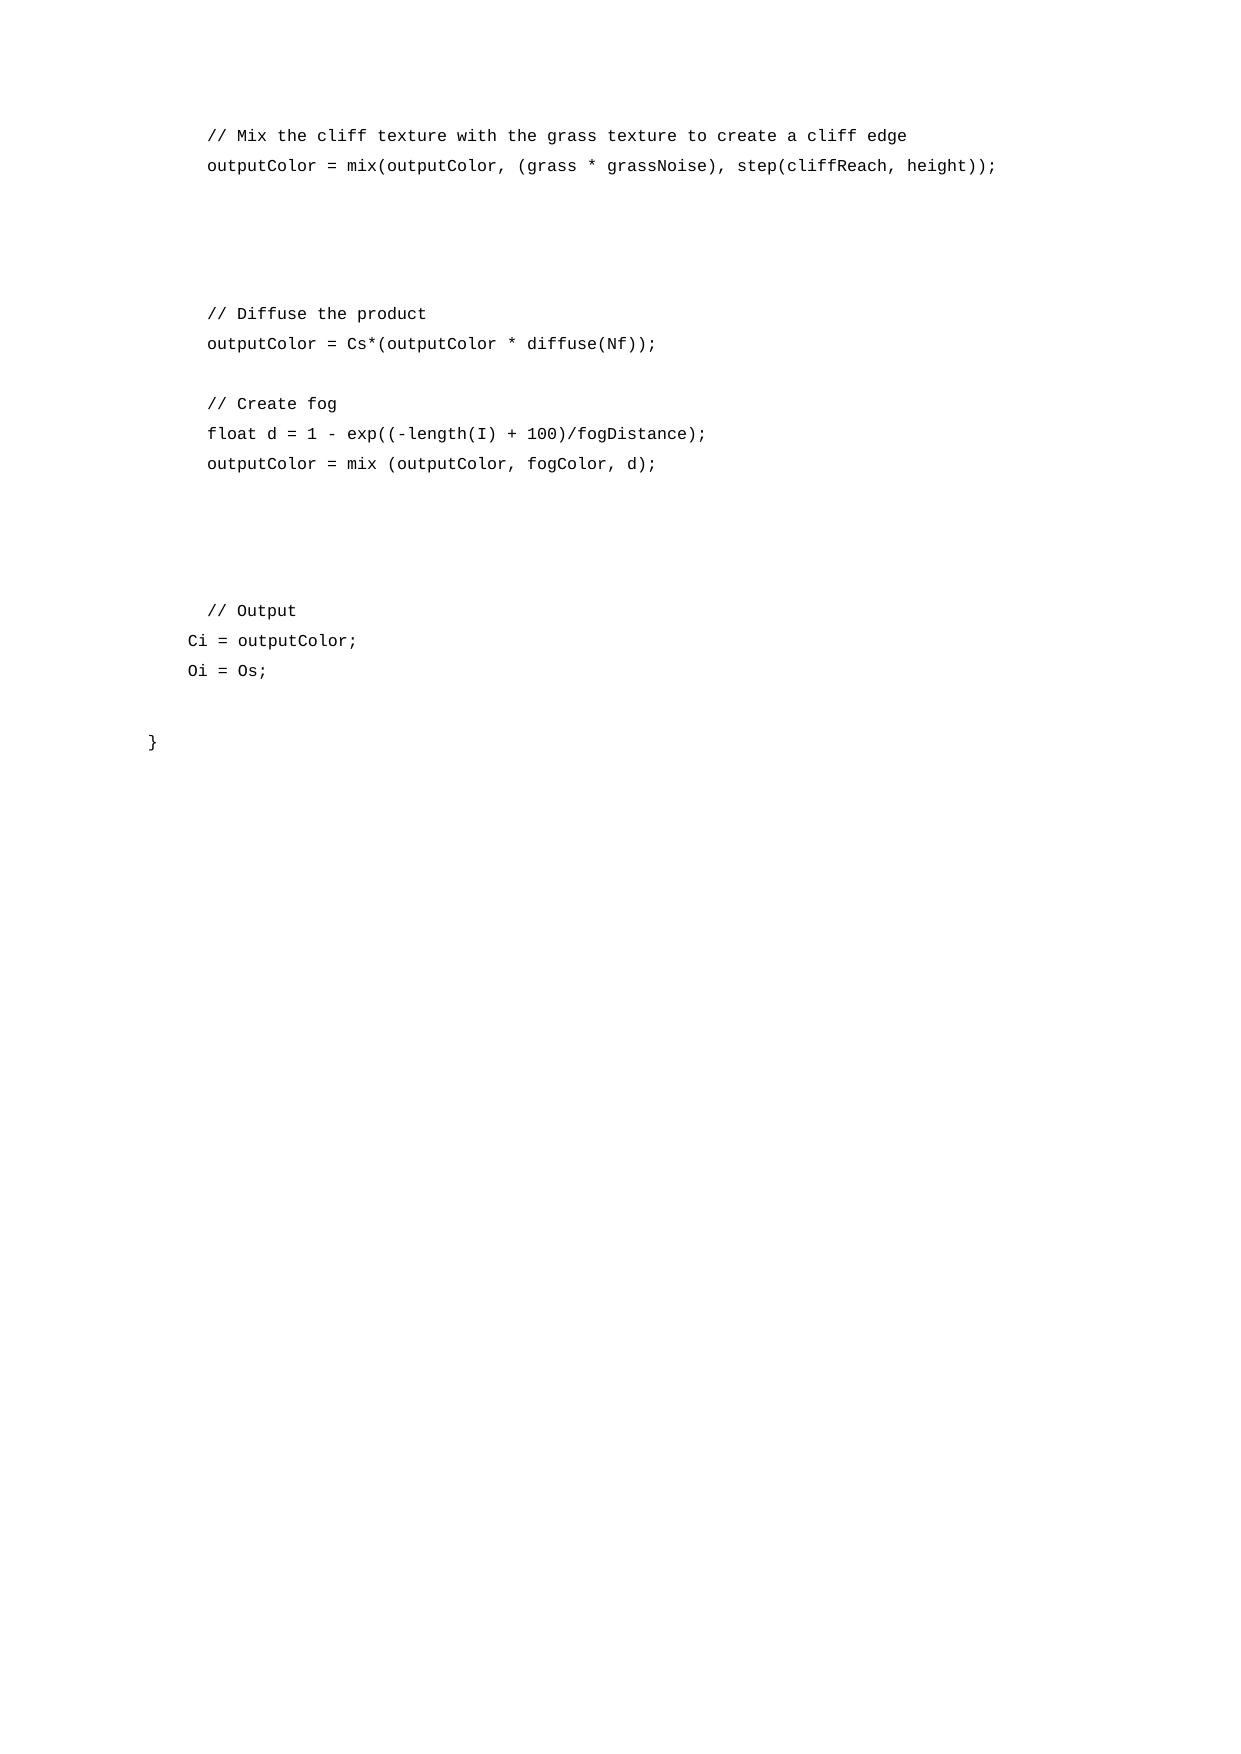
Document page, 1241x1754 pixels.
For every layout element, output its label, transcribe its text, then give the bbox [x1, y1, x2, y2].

text float d = 1 - exp((-length(I) + 100)/fogDistance); [148, 425, 1092, 444]
text Ci = outputColor; [148, 633, 1092, 652]
text // Diffuse the product [148, 305, 1092, 324]
text outputColor = mix (outputColor, fogColor, d); [148, 455, 1092, 474]
text outputColor = Cs*(outputColor * diffuse(Nf)); [148, 335, 1092, 354]
text // Output [148, 603, 1092, 622]
text // Mix the cliff texture with the grass texture to create a cliff edge [148, 128, 1092, 147]
text outputColor = mix(outputColor, (grass * grassNoise), step(cliffReach, height)); [148, 158, 1092, 177]
text Oi = Os; [148, 663, 1092, 682]
text // Create fog [148, 395, 1092, 414]
text } [148, 733, 1092, 752]
